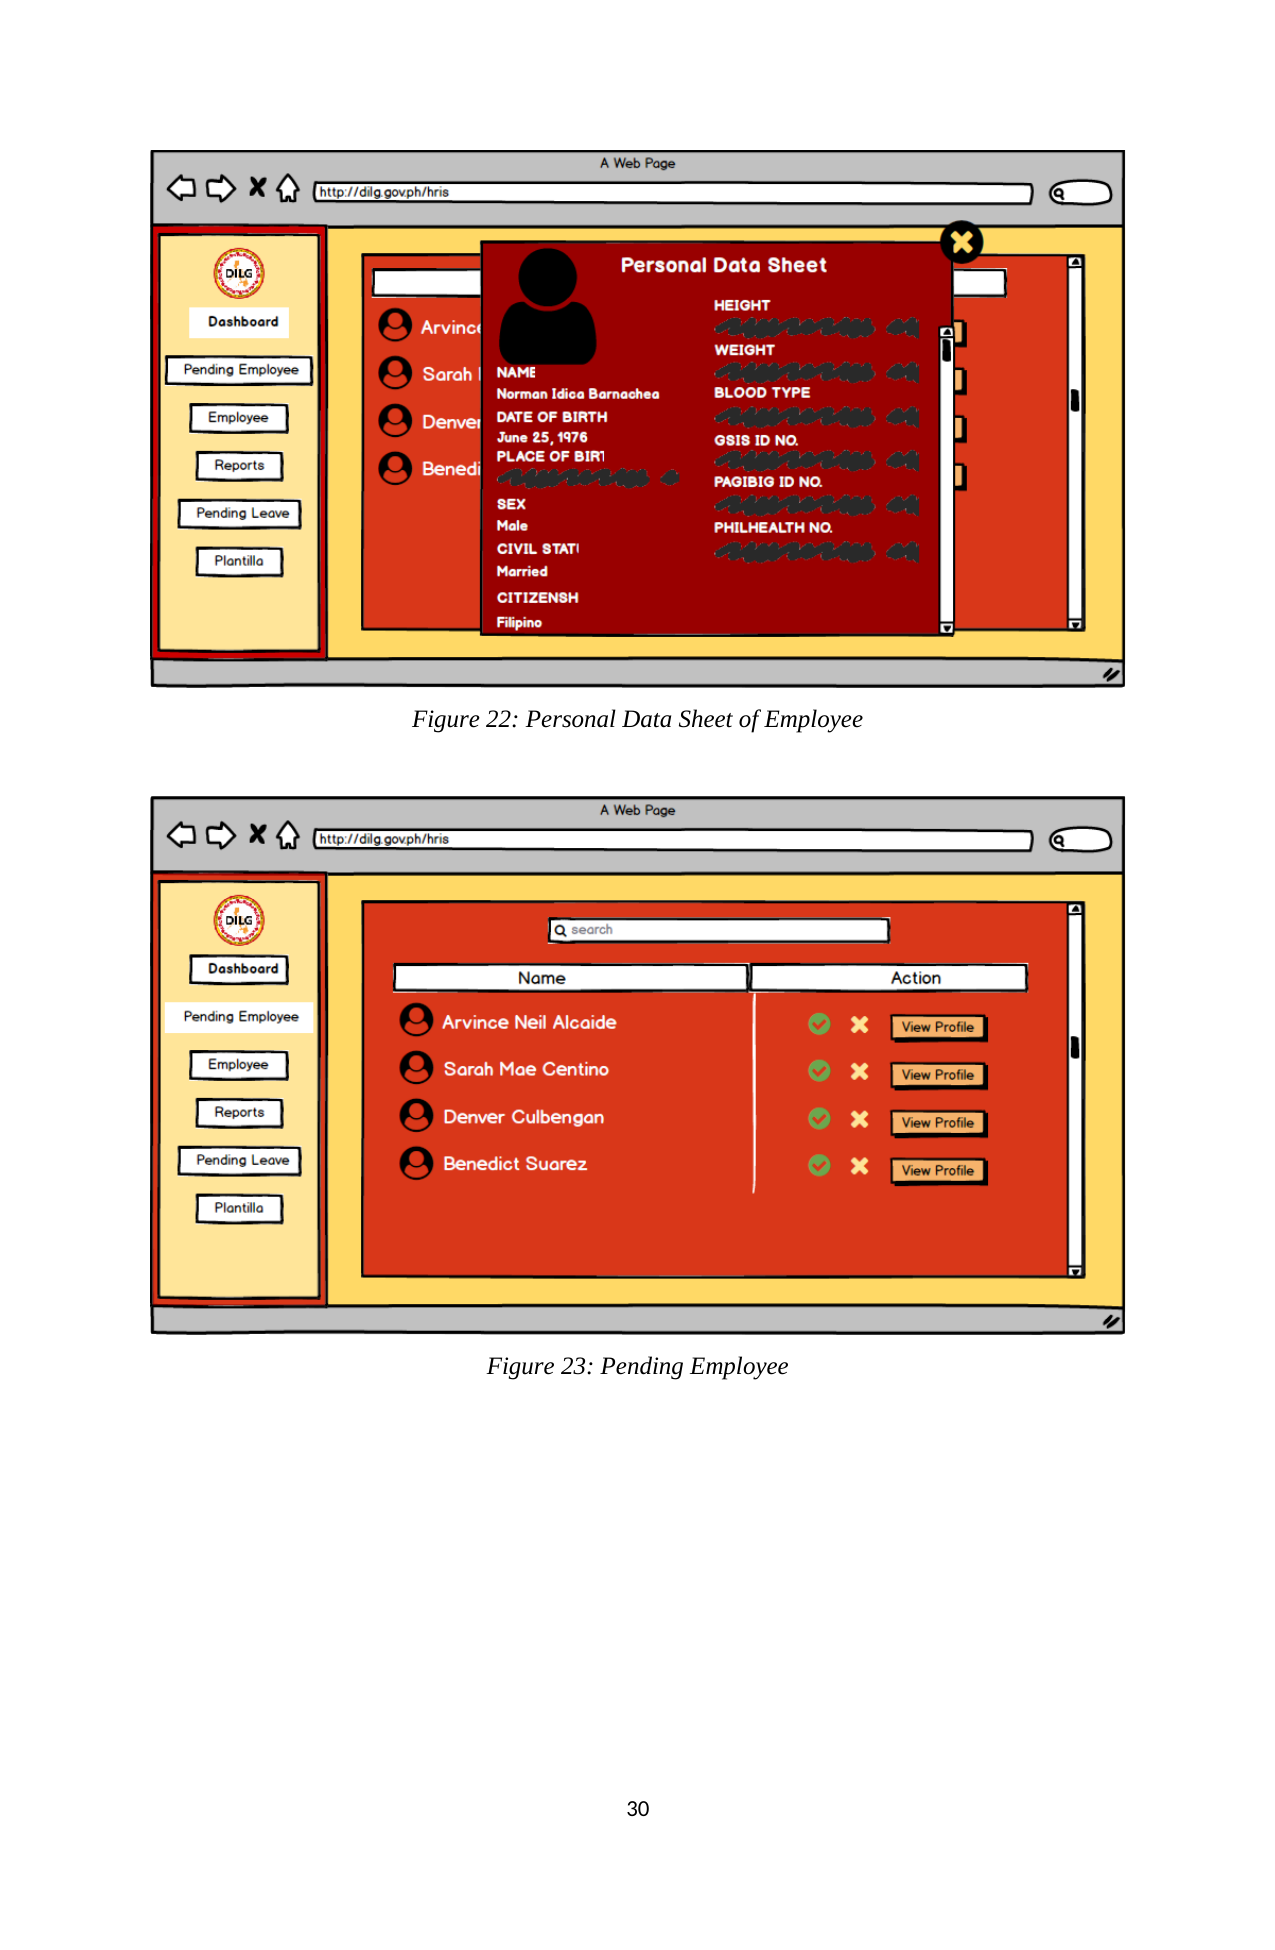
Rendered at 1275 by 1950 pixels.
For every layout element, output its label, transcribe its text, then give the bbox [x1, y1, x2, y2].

picture [150, 150, 1125, 688]
text Figure 23: Pending Employee [150, 1351, 1125, 1380]
picture [150, 796, 1125, 1335]
text Figure 22: Personal Data Sheet of Employee [150, 704, 1125, 733]
